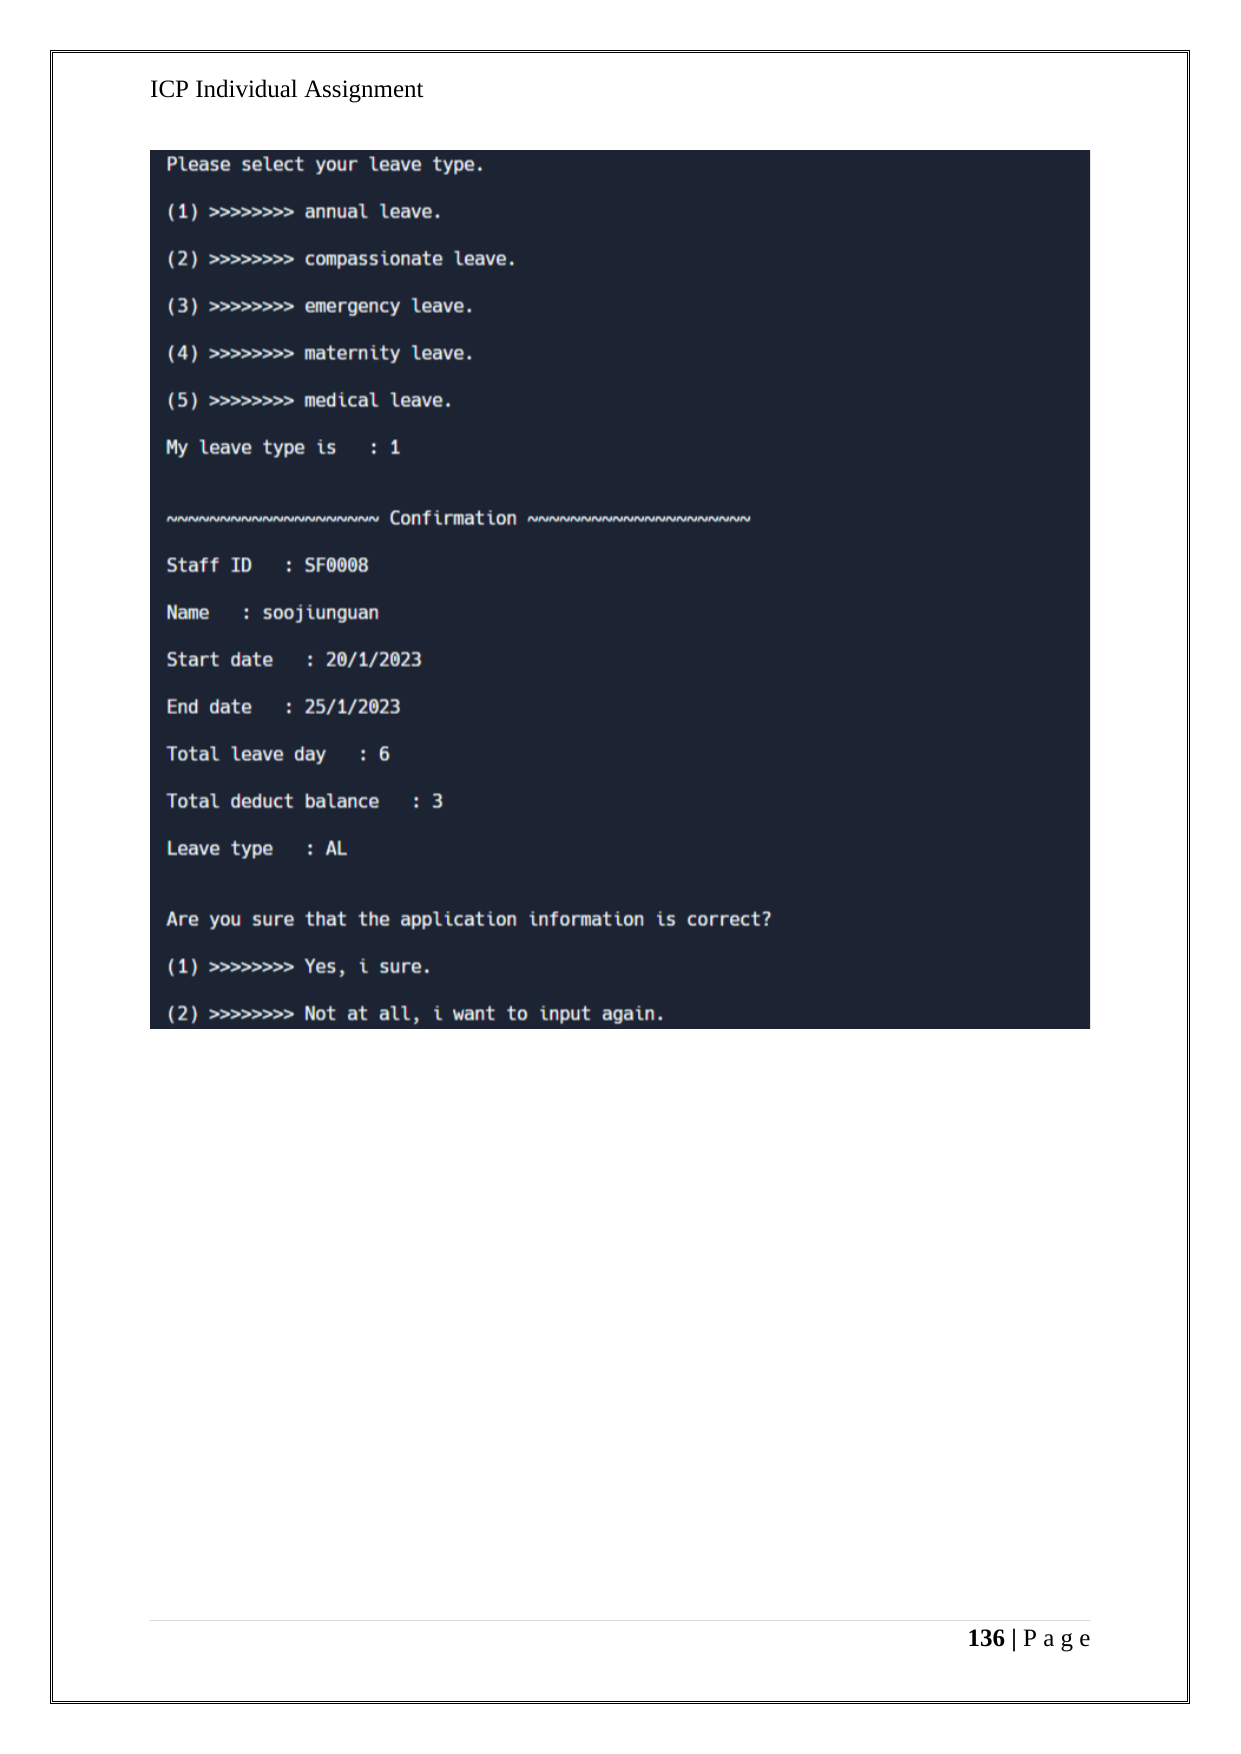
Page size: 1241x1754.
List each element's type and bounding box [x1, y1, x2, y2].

picture [150, 150, 1091, 1029]
